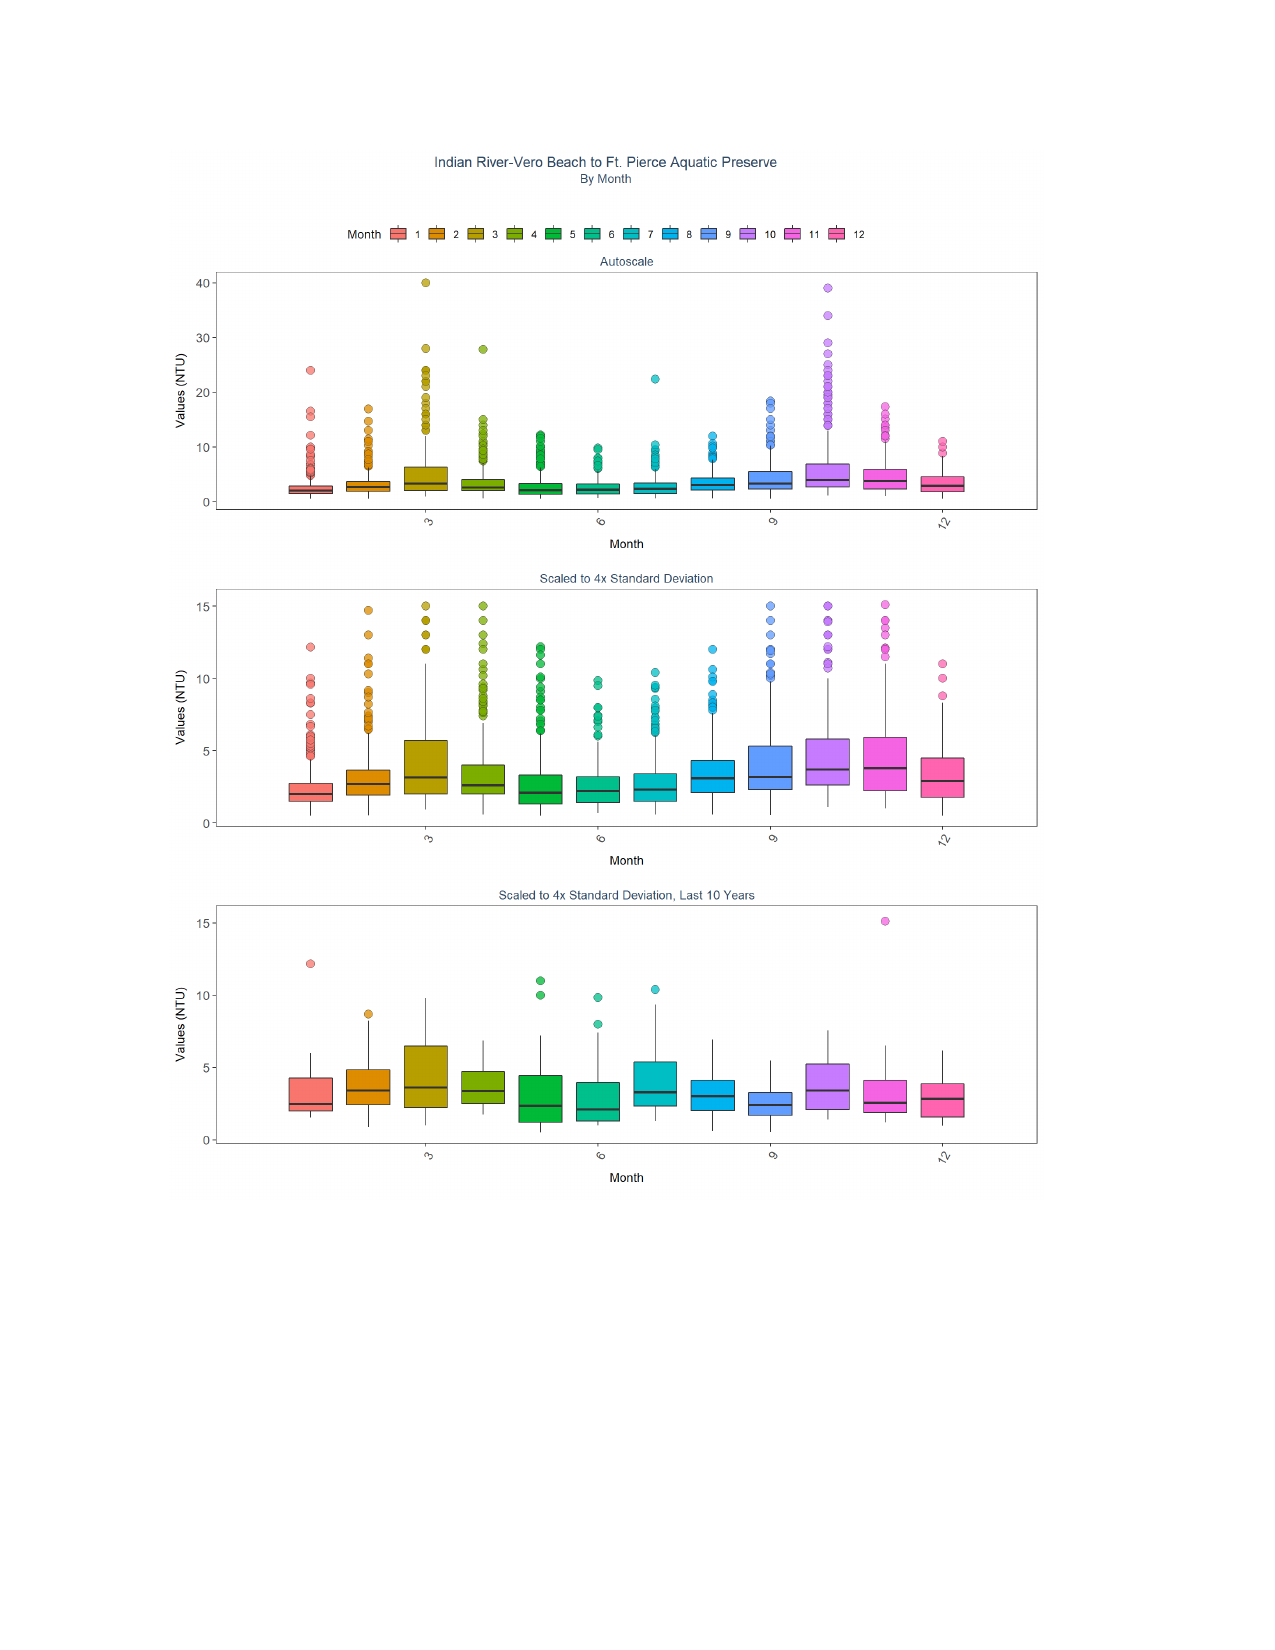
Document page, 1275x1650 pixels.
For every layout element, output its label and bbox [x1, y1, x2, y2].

picture [168, 150, 1044, 1200]
